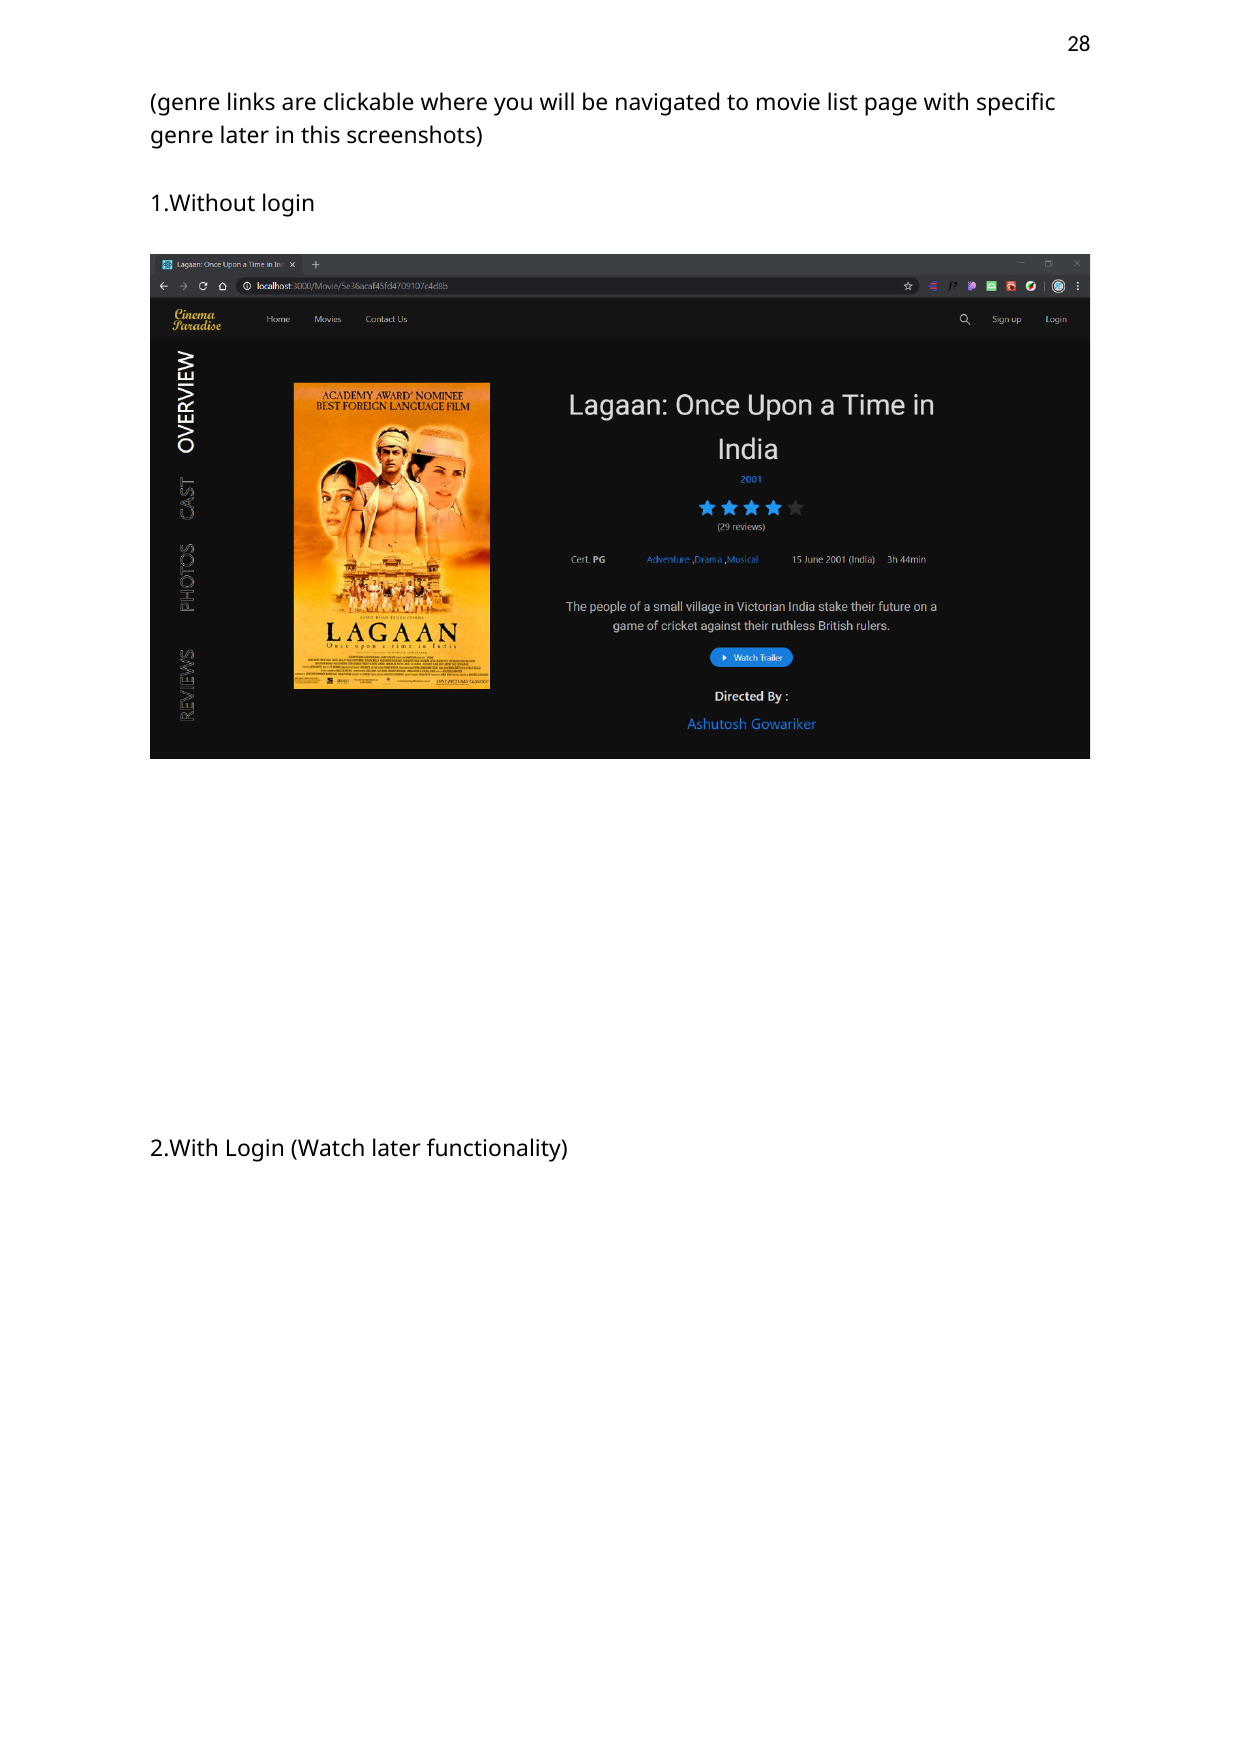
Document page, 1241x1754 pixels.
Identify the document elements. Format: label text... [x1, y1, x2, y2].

picture [150, 254, 1091, 759]
text 1.Without login [150, 187, 1090, 218]
text 2.With Login (Watch later functionality) [150, 1132, 1090, 1163]
text (genre links are clickable where you will be navigated to movie list page with specific genre later in this screenshots) [150, 86, 1090, 151]
